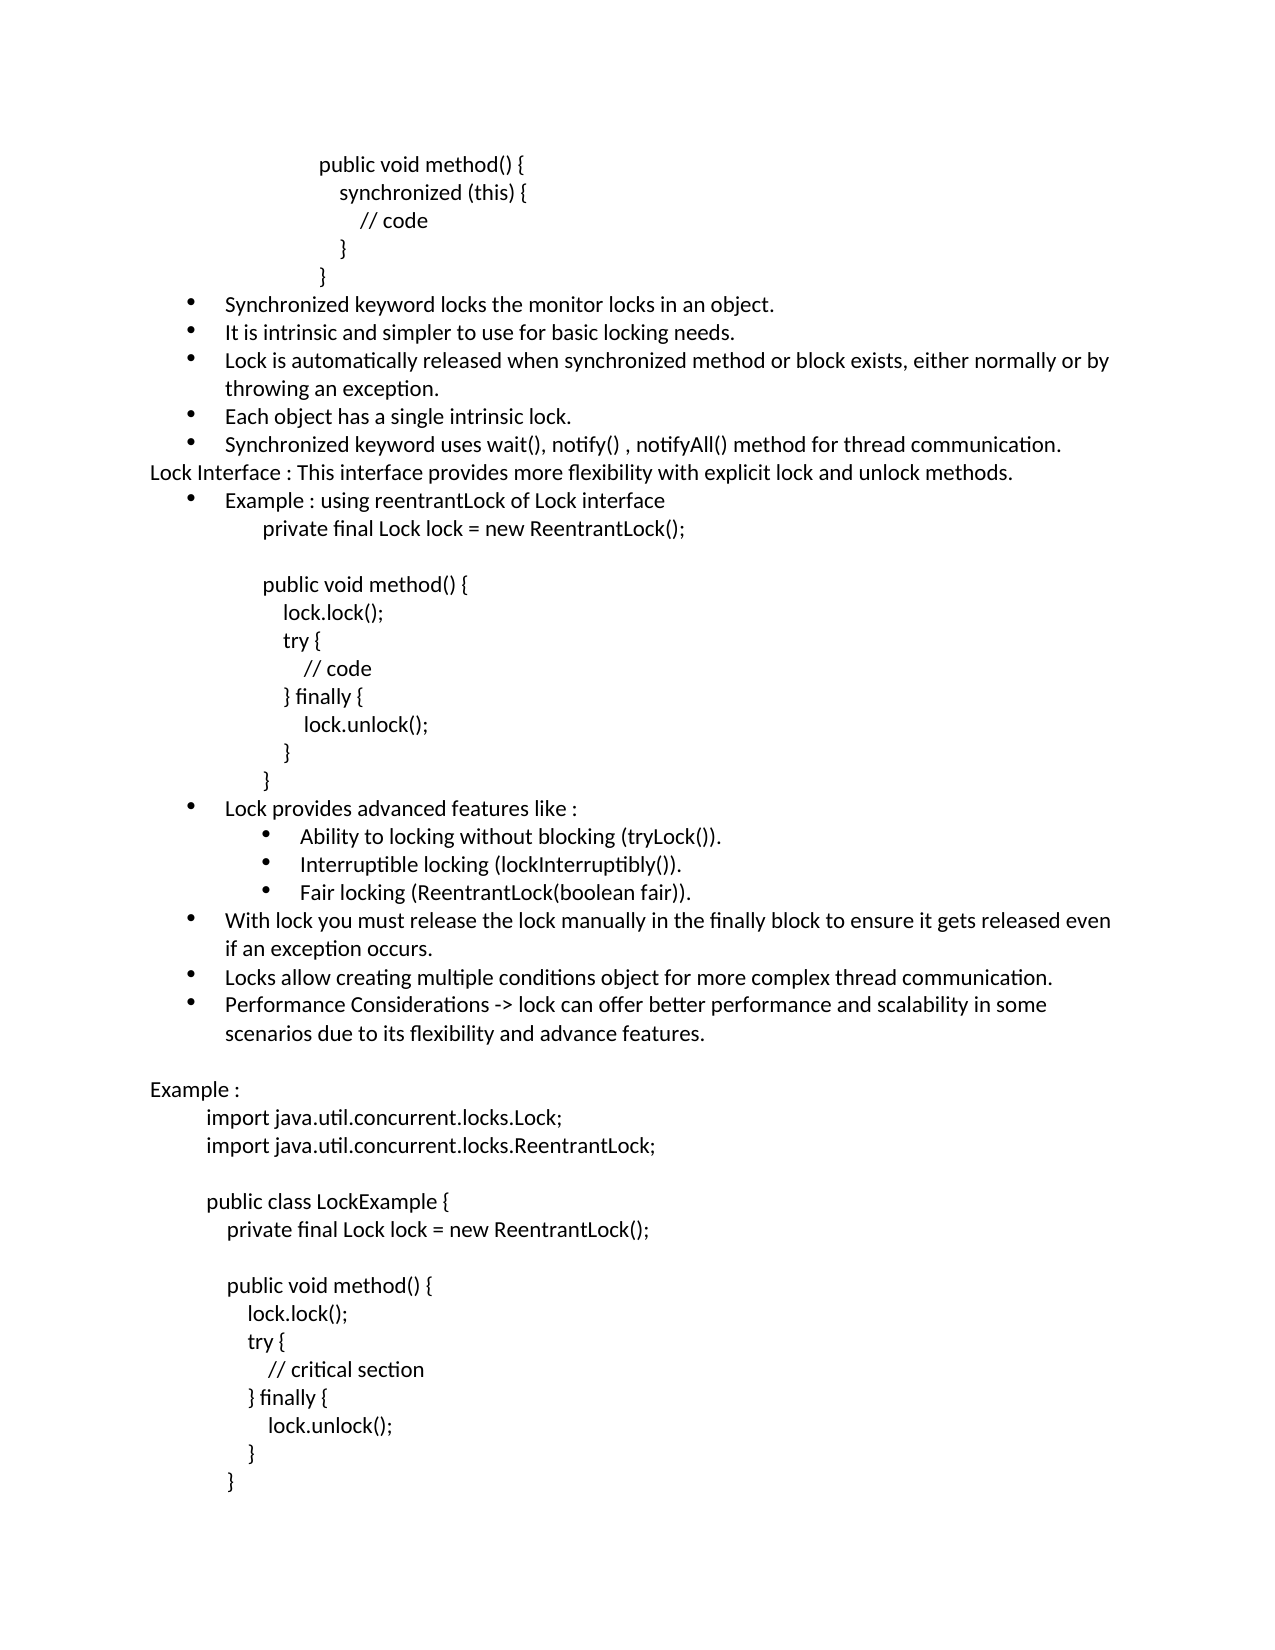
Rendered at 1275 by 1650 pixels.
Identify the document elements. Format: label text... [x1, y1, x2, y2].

text private final Lock lock = new ReentrantLock(); [206, 1215, 1125, 1243]
text } finally { [262, 682, 1125, 710]
text import java.util.concurrent.locks.ReentrantLock; [206, 1131, 1125, 1159]
text synchronized (this) { [319, 178, 1125, 206]
text lock.unlock(); [262, 710, 1125, 738]
list Fair locking (ReentrantLock(boolean fair)). [262, 878, 1125, 907]
list Example : using reentrantLock of Lock interface [187, 486, 1125, 514]
list Ability to locking without blocking (tryLock()). [262, 822, 1125, 851]
text } [319, 234, 1125, 262]
text } [262, 766, 1125, 794]
list It is intrinsic and simpler to use for basic locking needs. [187, 318, 1125, 346]
text public void method() { [206, 1271, 1125, 1299]
text // critical section [206, 1355, 1125, 1383]
text } [319, 262, 1125, 290]
text } [206, 1467, 1125, 1495]
text // code [262, 654, 1125, 682]
text Example : [150, 1075, 1125, 1103]
list Lock provides advanced features like : [187, 794, 1125, 822]
list Performance Considerations -> lock can offer better performance and scalability in some scenarios due to its flexibility and advance features. [187, 991, 1125, 1047]
list Interruptible locking (lockInterruptibly()). [262, 851, 1125, 878]
text } finally { [206, 1383, 1125, 1411]
text try { [206, 1327, 1125, 1355]
text public void method() { [262, 570, 1125, 598]
text } [206, 1439, 1125, 1467]
list Locks allow creating multiple conditions object for more complex thread communication. [187, 963, 1125, 991]
list With lock you must release the lock manually in the finally block to ensure it gets released even if an exception occurs. [187, 907, 1125, 963]
text } [262, 738, 1125, 766]
text lock.lock(); [262, 598, 1125, 626]
text public class LockExample { [206, 1187, 1125, 1215]
list Synchronized keyword uses wait(), notify() , notifyAll() method for thread communication. [187, 430, 1125, 458]
text try { [262, 626, 1125, 654]
text private final Lock lock = new ReentrantLock(); [262, 514, 1125, 542]
text Lock Interface : This interface provides more flexibility with explicit lock and unlock methods. [150, 458, 1125, 486]
list Each object has a single intrinsic lock. [187, 402, 1125, 430]
text import java.util.concurrent.locks.Lock; [206, 1103, 1125, 1131]
text lock.lock(); [206, 1299, 1125, 1327]
list Synchronized keyword locks the monitor locks in an object. [187, 290, 1125, 318]
list Lock is automatically released when synchronized method or block exists, either normally or by throwing an exception. [187, 346, 1125, 402]
text public void method() { [319, 150, 1125, 178]
text lock.unlock(); [206, 1411, 1125, 1439]
text // code [319, 206, 1125, 234]
